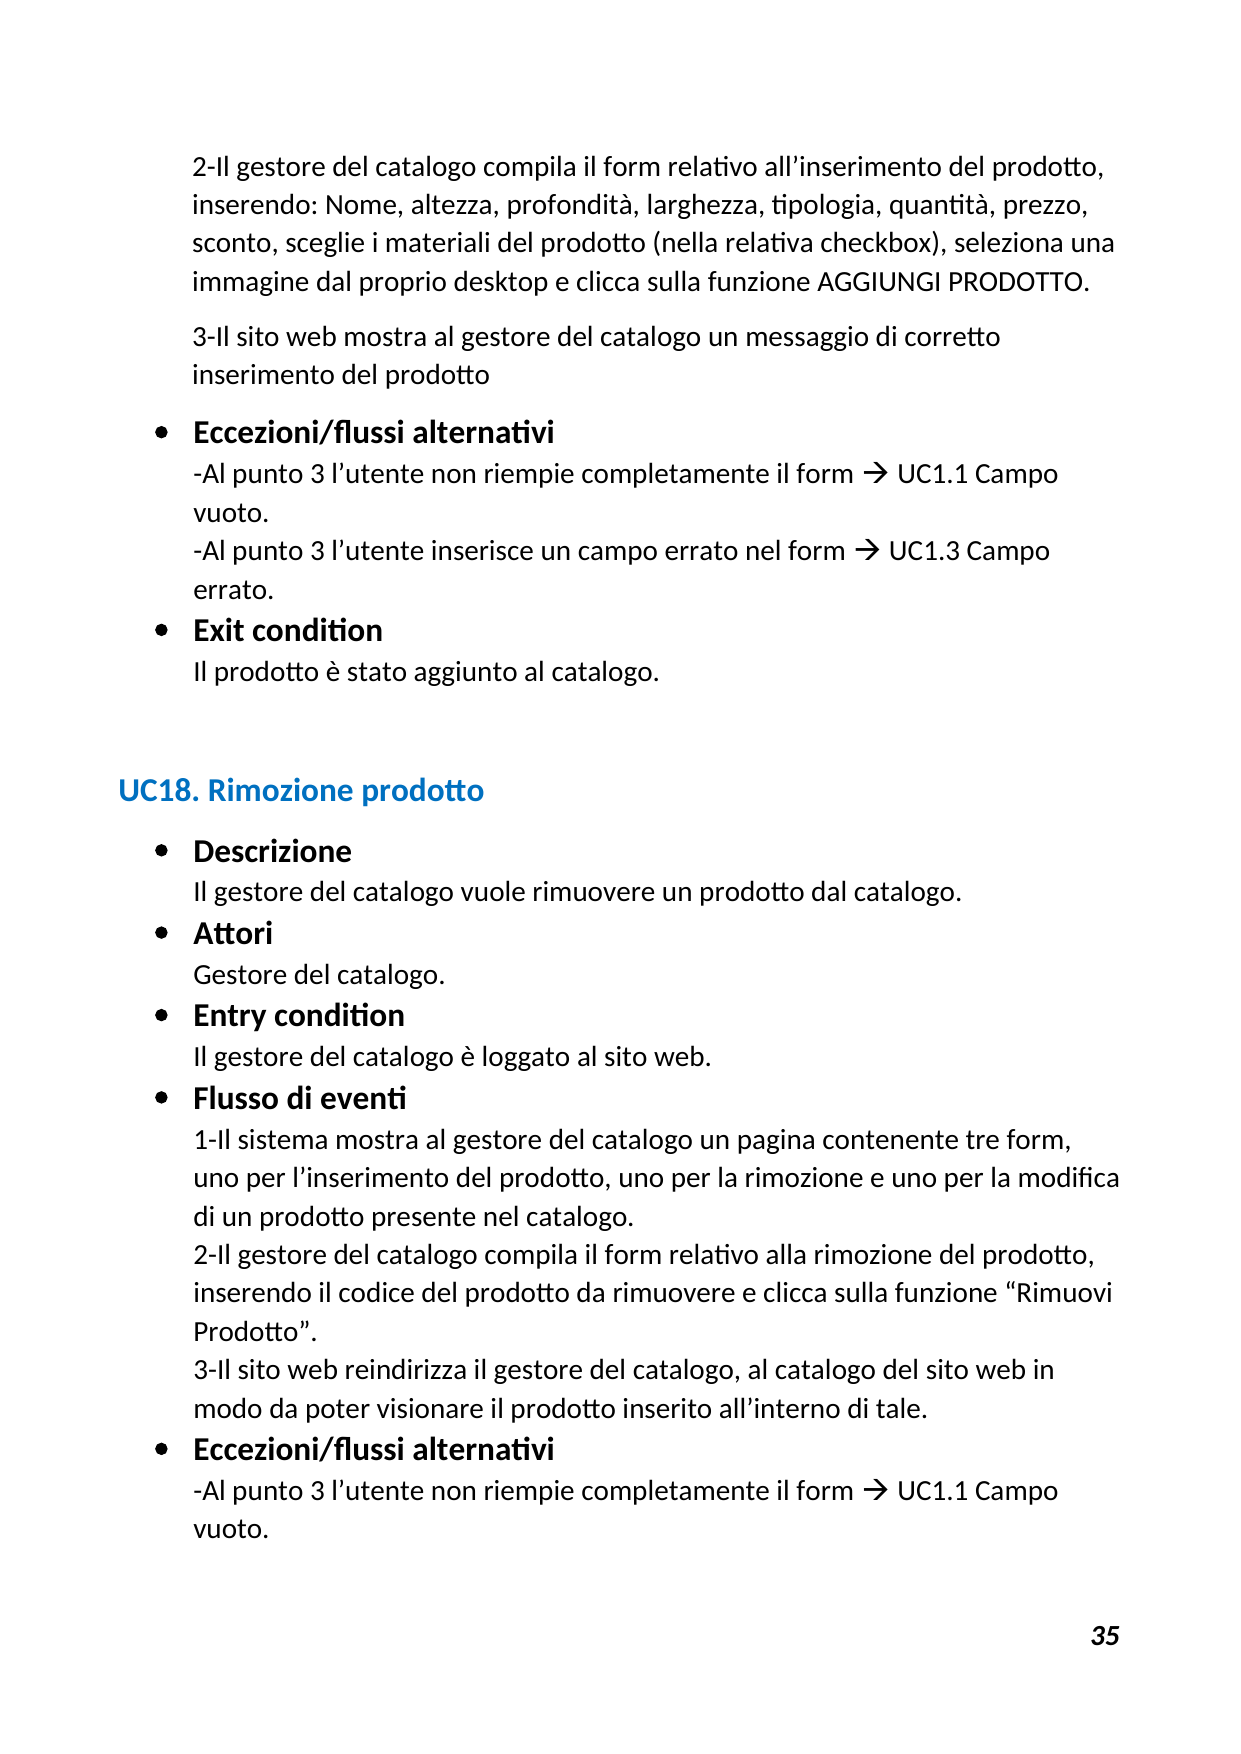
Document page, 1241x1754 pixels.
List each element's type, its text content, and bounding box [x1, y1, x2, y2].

list Eccezioni/flussi alternativi [156, 412, 1122, 452]
list 2-Il gestore del catalogo compila il form relativo alla rimozione del prodotto, inserendo il codice del prodotto da rimuovere e clicca sulla funzione “Rimuovi Prodotto”. [193, 1236, 1122, 1348]
list Exit condition [156, 609, 1122, 650]
text 2-Il gestore del catalogo compila il form relativo all’inserimento del prodotto, inserendo: Nome, altezza, profondità, larghezza, tipologia, quantità, prezzo, sconto, sceglie i materiali del prodotto (nella relativa checkbox), seleziona una immagine dal proprio desktop e clicca sulla funzione AGGIUNGI PRODOTTO. [192, 148, 1122, 298]
list Eccezioni/flussi alternativi [156, 1428, 1122, 1469]
list Il prodotto è stato aggiunto al catalogo. [193, 653, 1122, 689]
list 3-Il sito web reindirizza il gestore del catalogo, al catalogo del sito web in modo da poter visionare il prodotto inserito all’interno di tale. [193, 1351, 1122, 1425]
list Il gestore del catalogo è loggato al sito web. [193, 1038, 1122, 1074]
list Flusso di eventi [156, 1077, 1122, 1117]
text UC18. Rimozione prodotto [118, 769, 1122, 810]
list Il gestore del catalogo vuole rimuovere un prodotto dal catalogo. [193, 873, 1122, 909]
list Attori [156, 912, 1122, 953]
list -Al punto 3 l’utente non riempie completamente il form UC1.1 Campo vuoto. [193, 1472, 1122, 1546]
list Descrizione [156, 829, 1122, 870]
list -Al punto 3 l’utente inserisce un campo errato nel form UC1.3 Campo errato. [193, 532, 1122, 606]
list 1-Il sistema mostra al gestore del catalogo un pagina contenente tre form, uno per l’inserimento del prodotto, uno per la rimozione e uno per la modifica di un prodotto presente nel catalogo. [193, 1121, 1122, 1233]
list Gestore del catalogo. [193, 956, 1122, 992]
text 3-Il sito web mostra al gestore del catalogo un messaggio di corretto inserimento del prodotto [192, 318, 1122, 392]
list Entry condition [156, 994, 1122, 1035]
list -Al punto 3 l’utente non riempie completamente il form UC1.1 Campo vuoto. [193, 456, 1122, 529]
